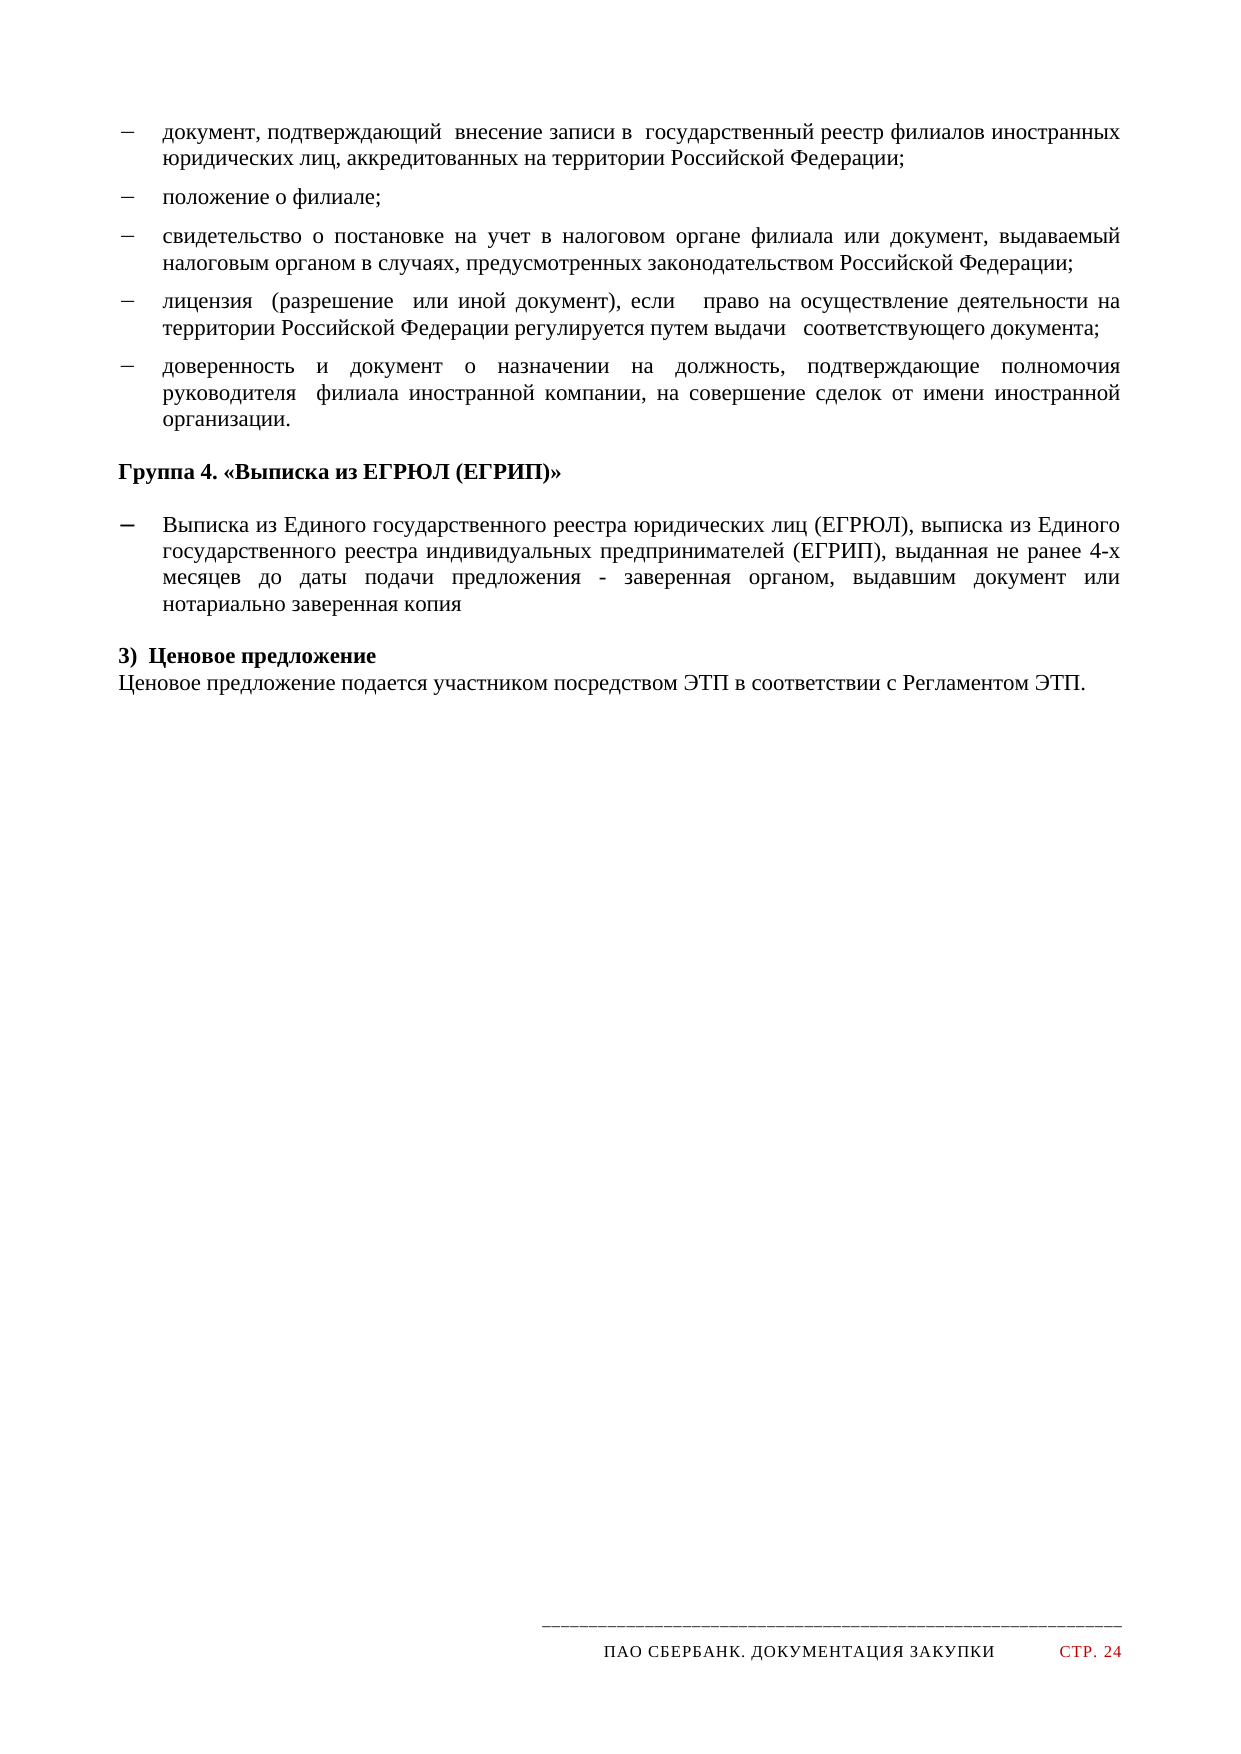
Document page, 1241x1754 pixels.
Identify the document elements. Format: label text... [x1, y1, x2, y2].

list свидетельство о постановке на учет в налоговом органе филиала или документ, выдаваемый налоговым органом в случаях, предусмотренных законодательством Российской Федерации; [118, 222, 1122, 275]
list доверенность и документ о назначении на должность, подтверждающие полномочия руководителя филиала иностранной компании, на совершение сделок от имени иностранной организации. [118, 353, 1122, 432]
list документ, подтверждающий внесение записи в государственный реестр филиалов иностранных юридических лиц, аккредитованных на территории Российской Федерации; [118, 118, 1122, 171]
text Группа 4. «Выписка из ЕГРЮЛ (ЕГРИП)» [118, 458, 1122, 484]
text Ценовое предложение подается участником посредством ЭТП в соответствии с Регламентом ЭТП. [118, 669, 1122, 695]
list лицензия (разрешение или иной документ), если право на осуществление деятельности на территории Российской Федерации регулируется путем выдачи соответствующего документа; [118, 287, 1122, 340]
list Выписка из Единого государственного реестра юридических лиц (ЕГРЮЛ), выписка из Единого государственного реестра индивидуальных предпринимателей (ЕГРИП), выданная не ранее 4-х месяцев до даты подачи предложения - заверенная органом, выдавшим документ или нотариально заверенная копия [118, 511, 1122, 616]
text 3) Ценовое предложение [118, 642, 1122, 669]
list положение о филиале; [118, 183, 1122, 210]
